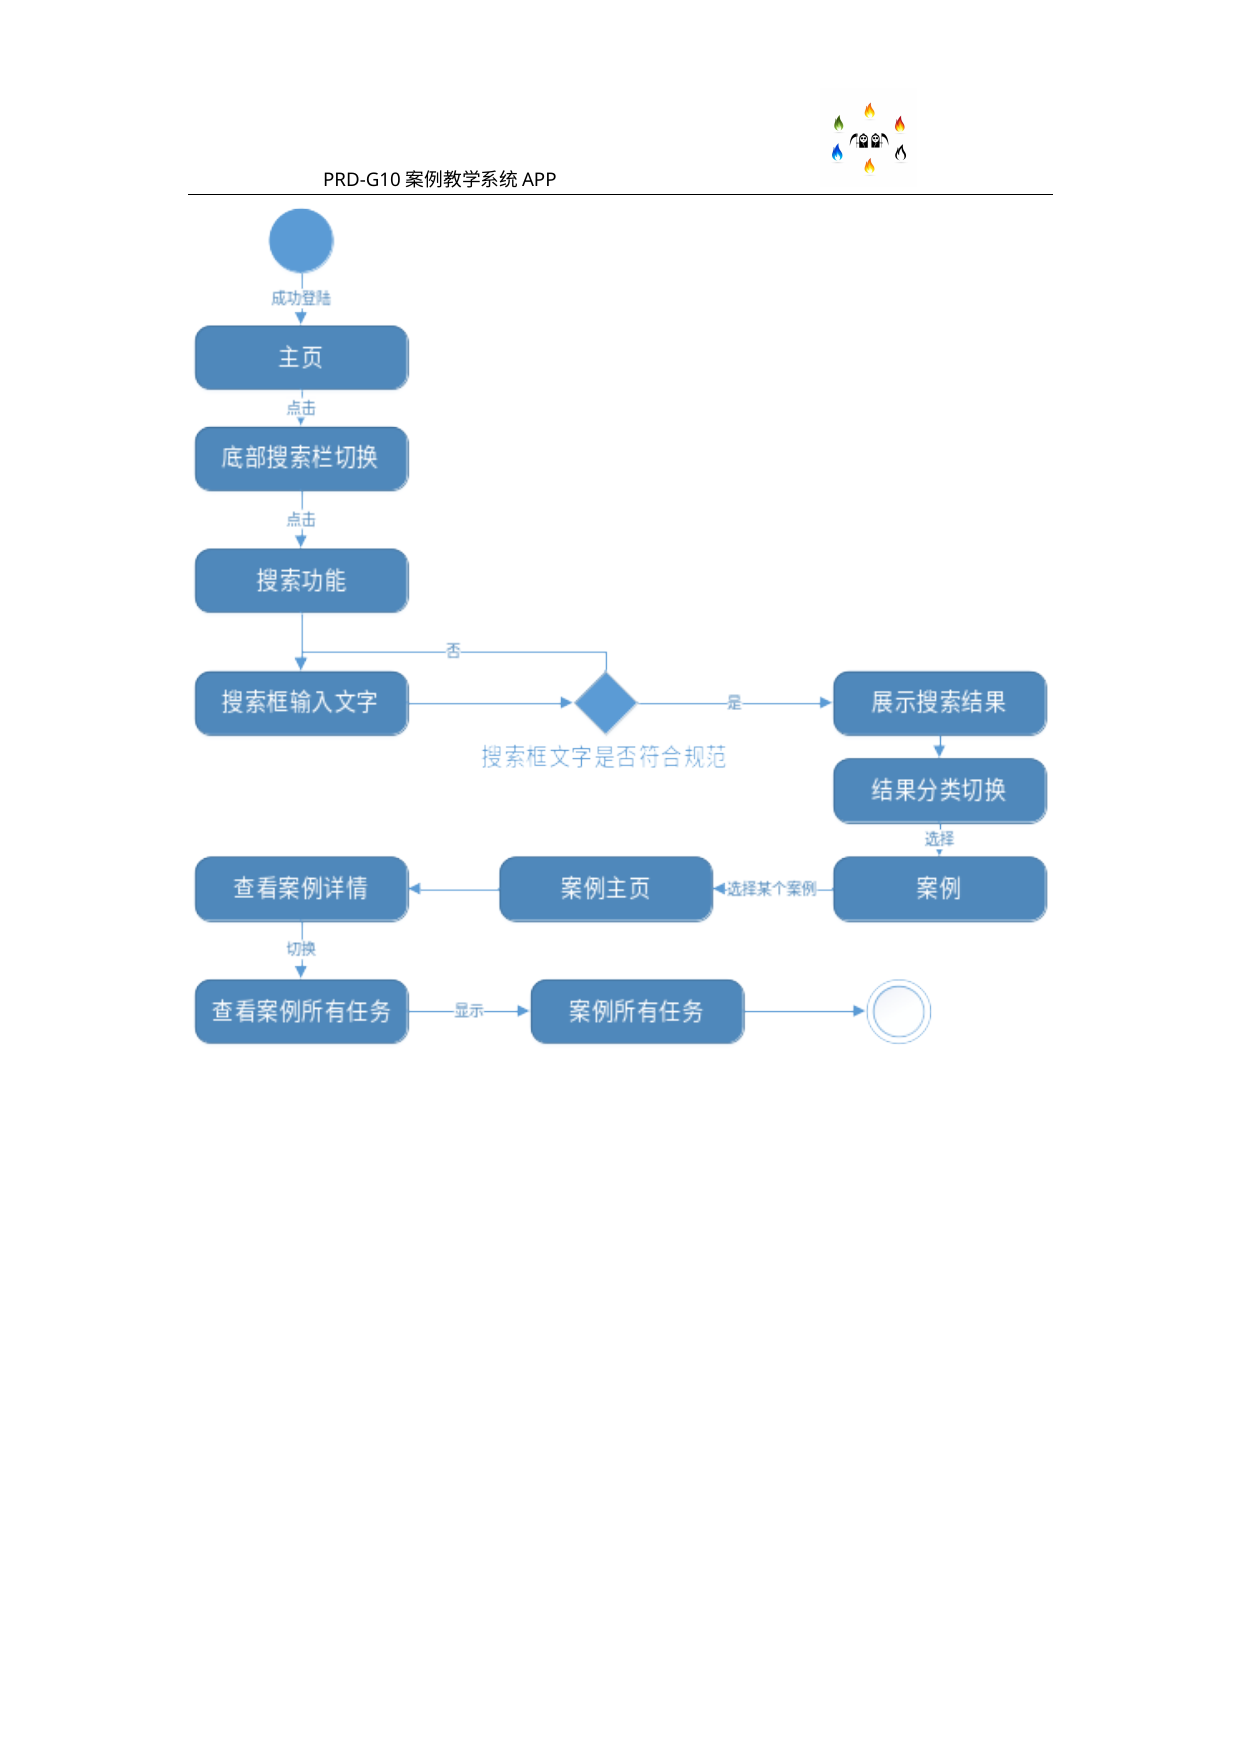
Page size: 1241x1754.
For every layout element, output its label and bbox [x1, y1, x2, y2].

picture [820, 88, 918, 187]
